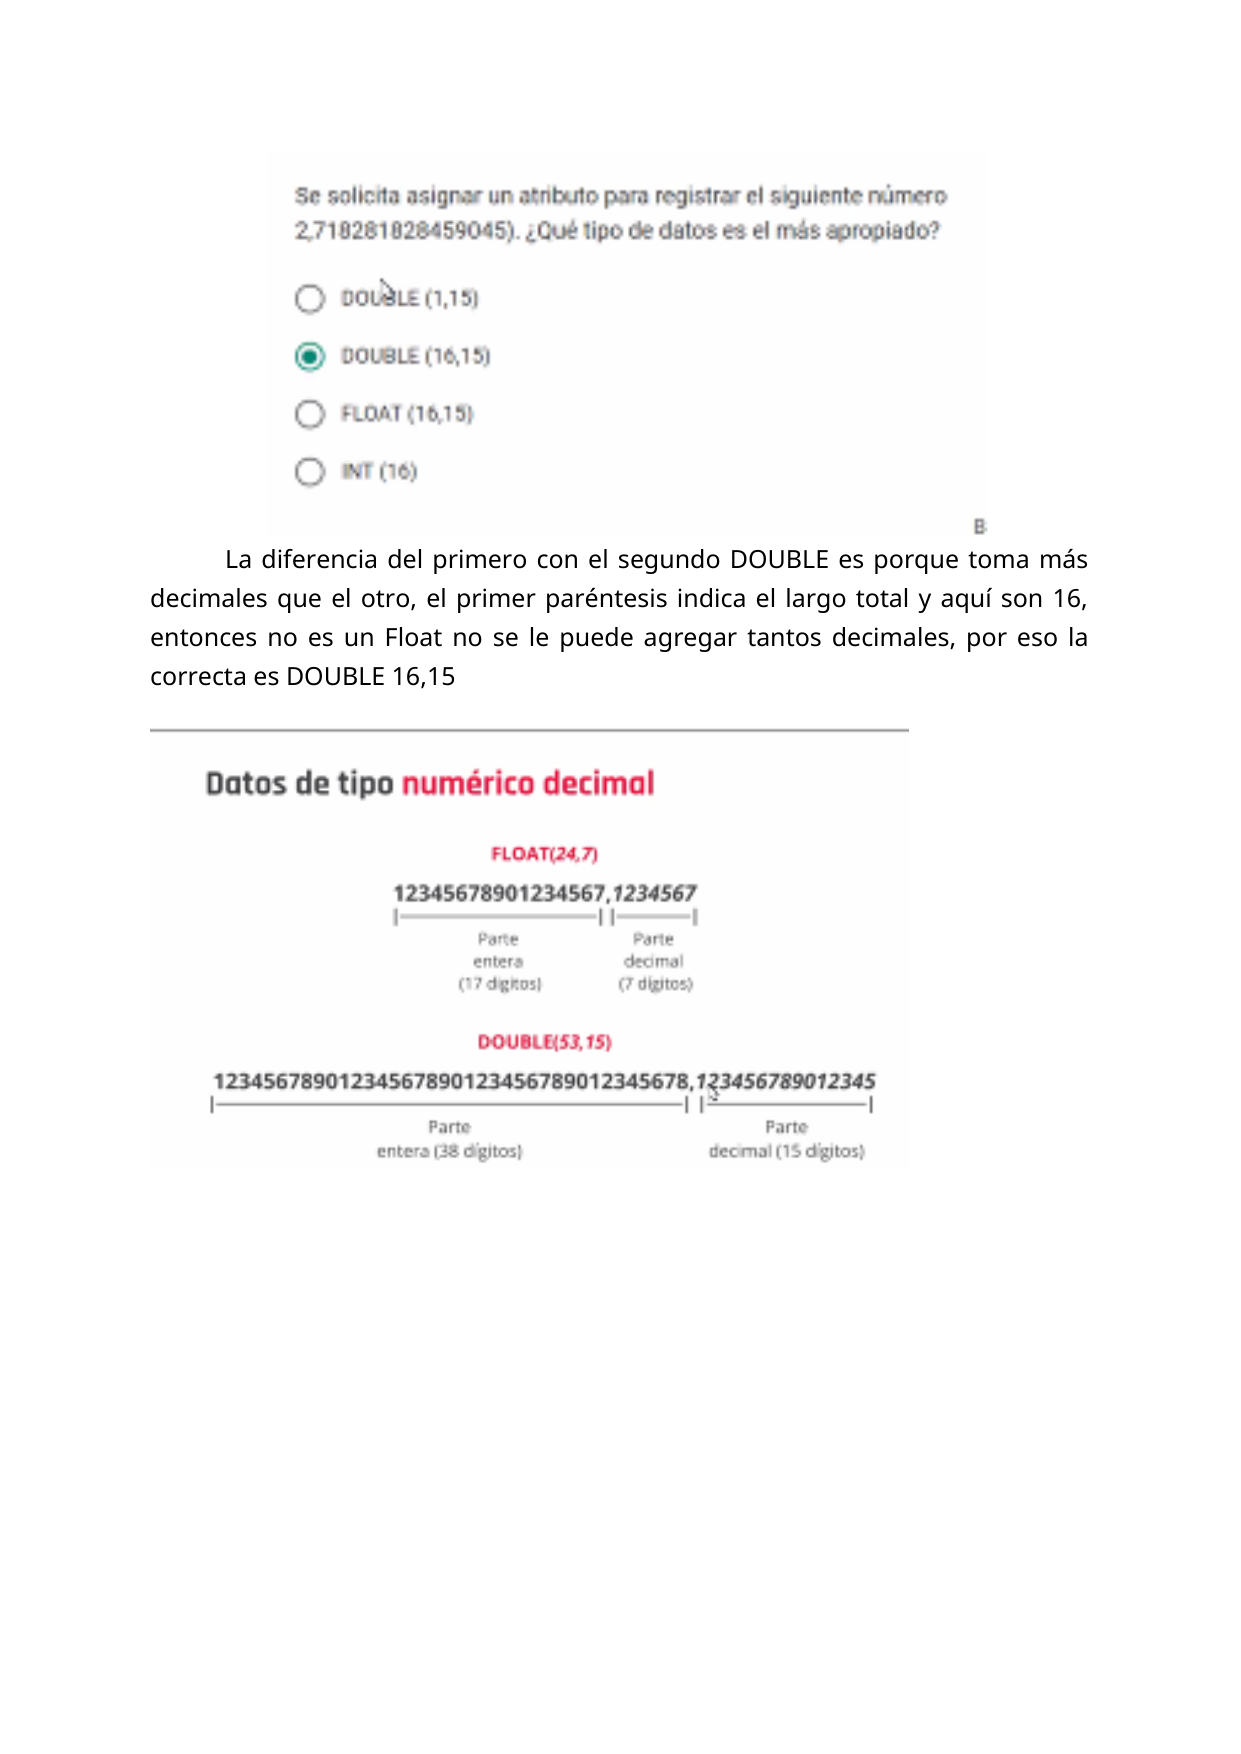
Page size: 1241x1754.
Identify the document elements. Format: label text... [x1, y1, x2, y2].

picture [150, 725, 909, 1168]
text La diferencia del primero con el segundo DOUBLE es porque toma más decimales que el otro, el primer paréntesis indica el largo total y aquí son 16, entonces no es un Float no se le puede agregar tantos decimales, por eso la correcta es DOUBLE 16,15 [150, 541, 1090, 693]
picture [266, 150, 988, 538]
